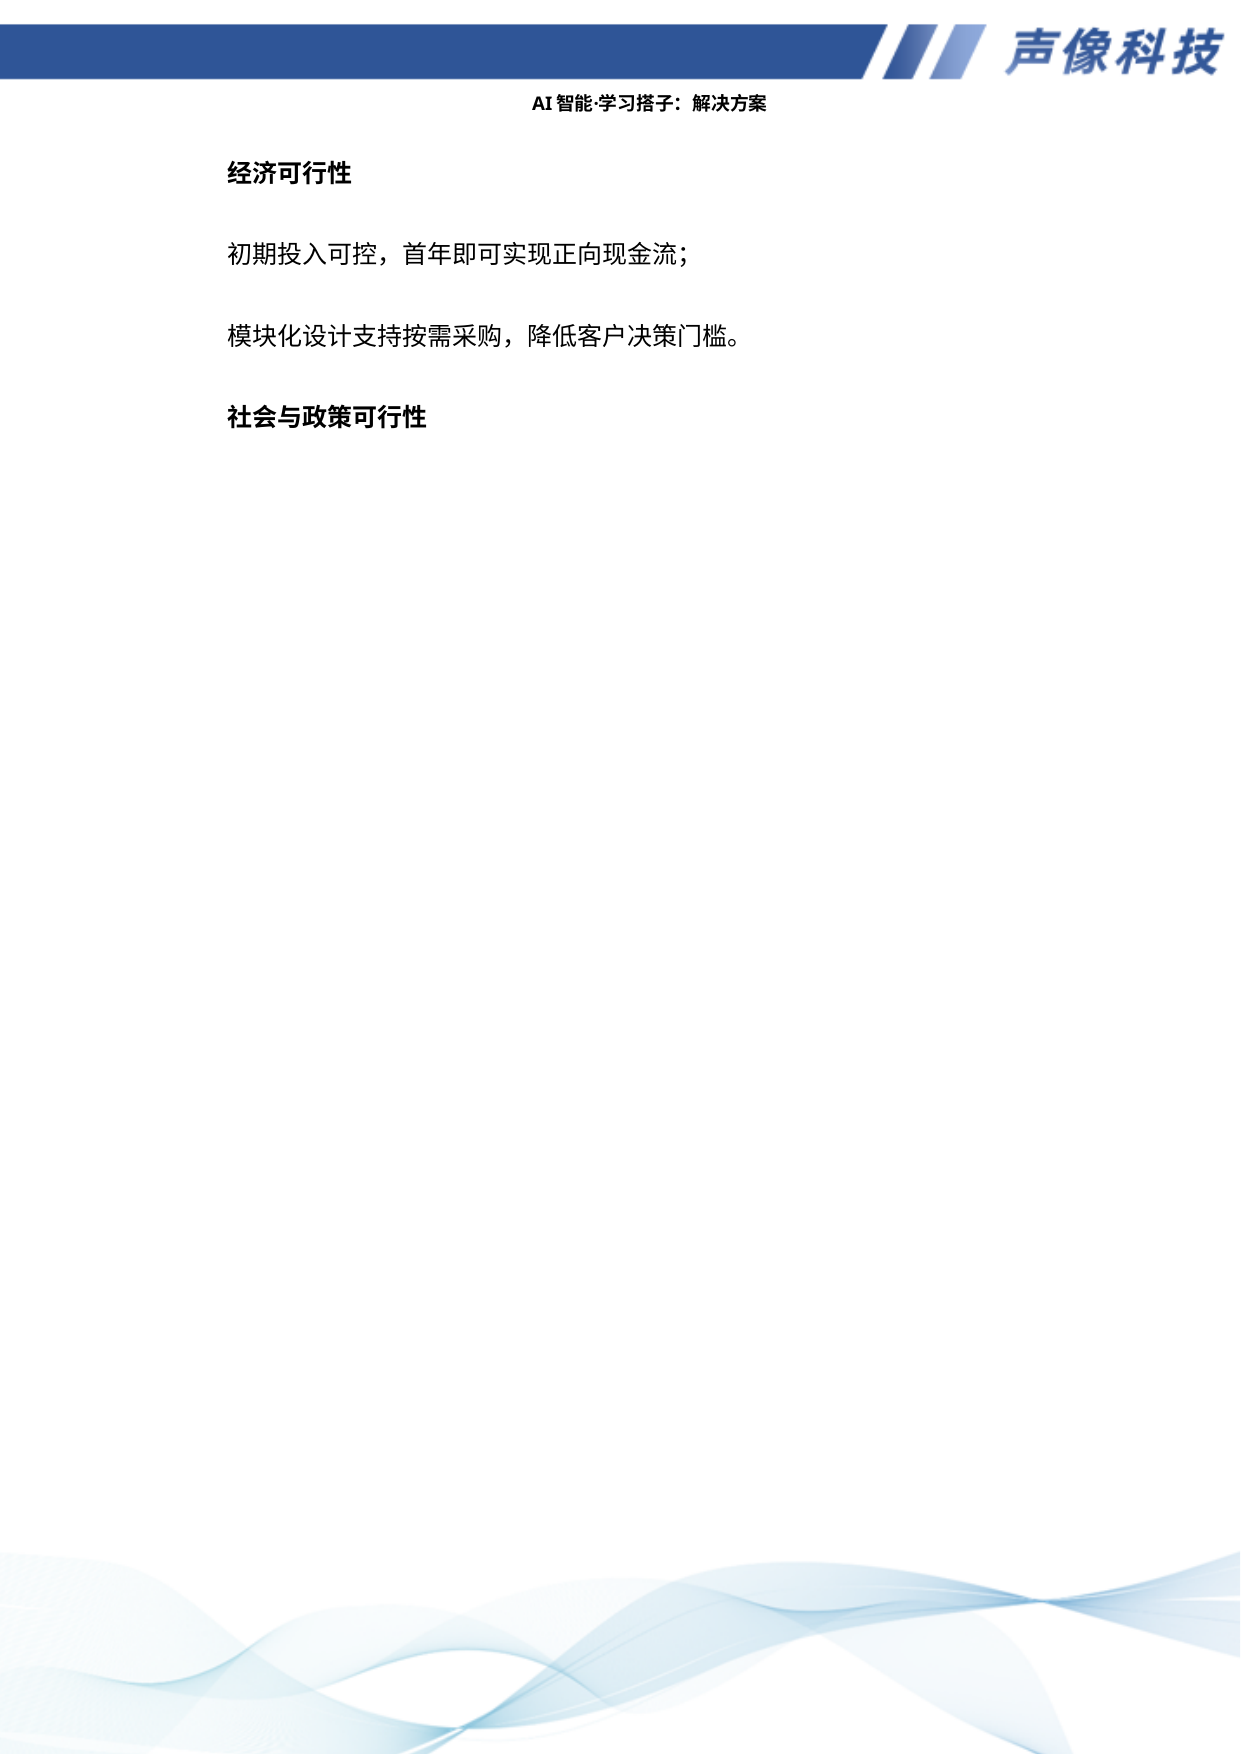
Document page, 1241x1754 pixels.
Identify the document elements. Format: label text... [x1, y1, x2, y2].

picture [0, 0, 1241, 1754]
text 模块化设计支持按需采购，降低客户决策门槛。 [177, 302, 1122, 367]
text 经济可行性 [177, 139, 1122, 204]
text 社会与政策可行性 [177, 383, 1122, 448]
text 初期投入可控，首年即可实现正向现金流； [177, 220, 1122, 285]
